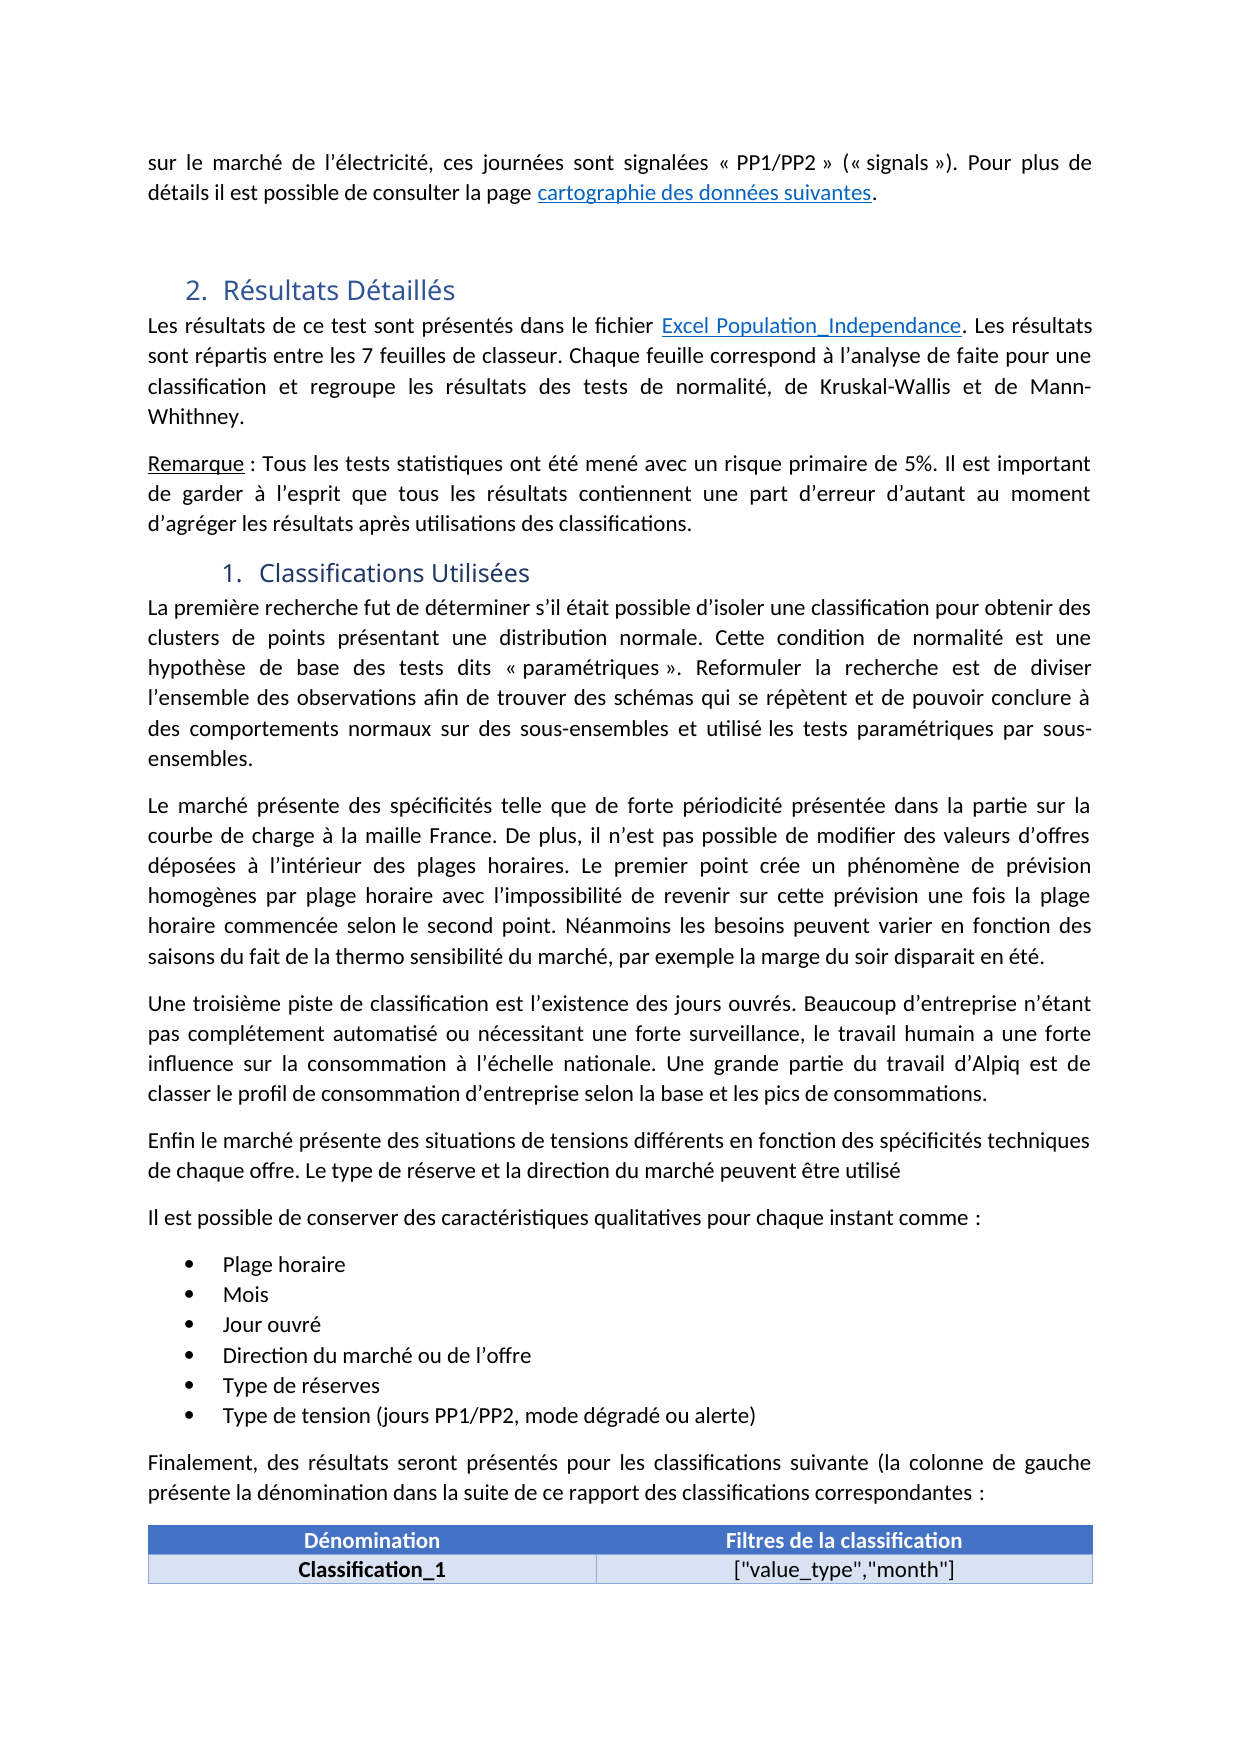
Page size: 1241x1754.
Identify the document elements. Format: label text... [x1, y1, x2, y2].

list Jour ouvré [185, 1311, 1093, 1339]
list Direction du marché ou de l’offre [185, 1341, 1093, 1369]
text Le marché présente des spécificités telle que de forte périodicité présentée dans la partie sur la courbe de charge à la maille France. De plus, il n’est pas possible de modifier des valeurs d’offres déposées à l’intérieur des plages horaires. Le premier point crée un phénomène de prévision homogènes par plage horaire avec l’impossibilité de revenir sur cette prévision une fois la plage horaire commencée selon le second point. Néanmoins les besoins peuvent varier en fonction des saisons du fait de la thermo sensibilité du marché, par exemple la marge du soir disparait en été. [148, 791, 1093, 970]
table_header Dénomination [149, 1526, 596, 1554]
list Mois [185, 1280, 1093, 1308]
subtitle Résultats Détaillés [185, 272, 1093, 308]
list Plage horaire [185, 1250, 1093, 1278]
list Type de réserves [185, 1371, 1093, 1399]
text Une troisième piste de classification est l’existence des jours ouvrés. Beaucoup d’entreprise n’étant pas complétement automatisé ou nécessitant une forte surveillance, le travail humain a une forte influence sur la consommation à l’échelle nationale. Une grande partie du travail d’Alpiq est de classer le profil de consommation d’entreprise selon la base et les pics de consommations. [148, 989, 1093, 1107]
text Les résultats de ce test sont présentés dans le fichier Excel Population_Independance. Les résultats sont répartis entre les 7 feuilles de classeur. Chaque feuille correspond à l’analyse de faite pour une classification et regroupe les résultats des tests de normalité, de Kruskal-Wallis et de Mann-Whithney. [148, 311, 1093, 430]
table_header Filtres de la classification [597, 1526, 1092, 1554]
subtitle Classifications Utilisées [221, 556, 1093, 590]
text Enfin le marché présente des situations de tensions différents en fonction des spécificités techniques de chaque offre. Le type de réserve et la direction du marché peuvent être utilisé [148, 1126, 1093, 1184]
text La première recherche fut de déterminer s’il était possible d’isoler une classification pour obtenir des clusters de points présentant une distribution normale. Cette condition de normalité est une hypothèse de base des tests dits « paramétriques ». Reformuler la recherche est de diviser l’ensemble des observations afin de trouver des schémas qui se répètent et de pouvoir conclure à des comportements normaux sur des sous-ensembles et utilisé les tests paramétriques par sous-ensembles. [148, 593, 1093, 772]
table_cell Classification_1 [149, 1555, 596, 1583]
table_cell ["value_type","month"] [597, 1555, 1092, 1583]
text Il est possible de conserver des caractéristiques qualitatives pour chaque instant comme : [148, 1203, 1093, 1231]
text Finalement, des résultats seront présentés pour les classifications suivante (la colonne de gauche présente la dénomination dans la suite de ce rapport des classifications correspondantes : [148, 1448, 1093, 1506]
list Type de tension (jours PP1/PP2, mode dégradé ou alerte) [185, 1401, 1093, 1429]
text Remarque : Tous les tests statistiques ont été mené avec un risque primaire de 5%. Il est important de garder à l’esprit que tous les résultats contiennent une part d’erreur d’autant au moment d’agréger les résultats après utilisations des classifications. [148, 449, 1093, 537]
